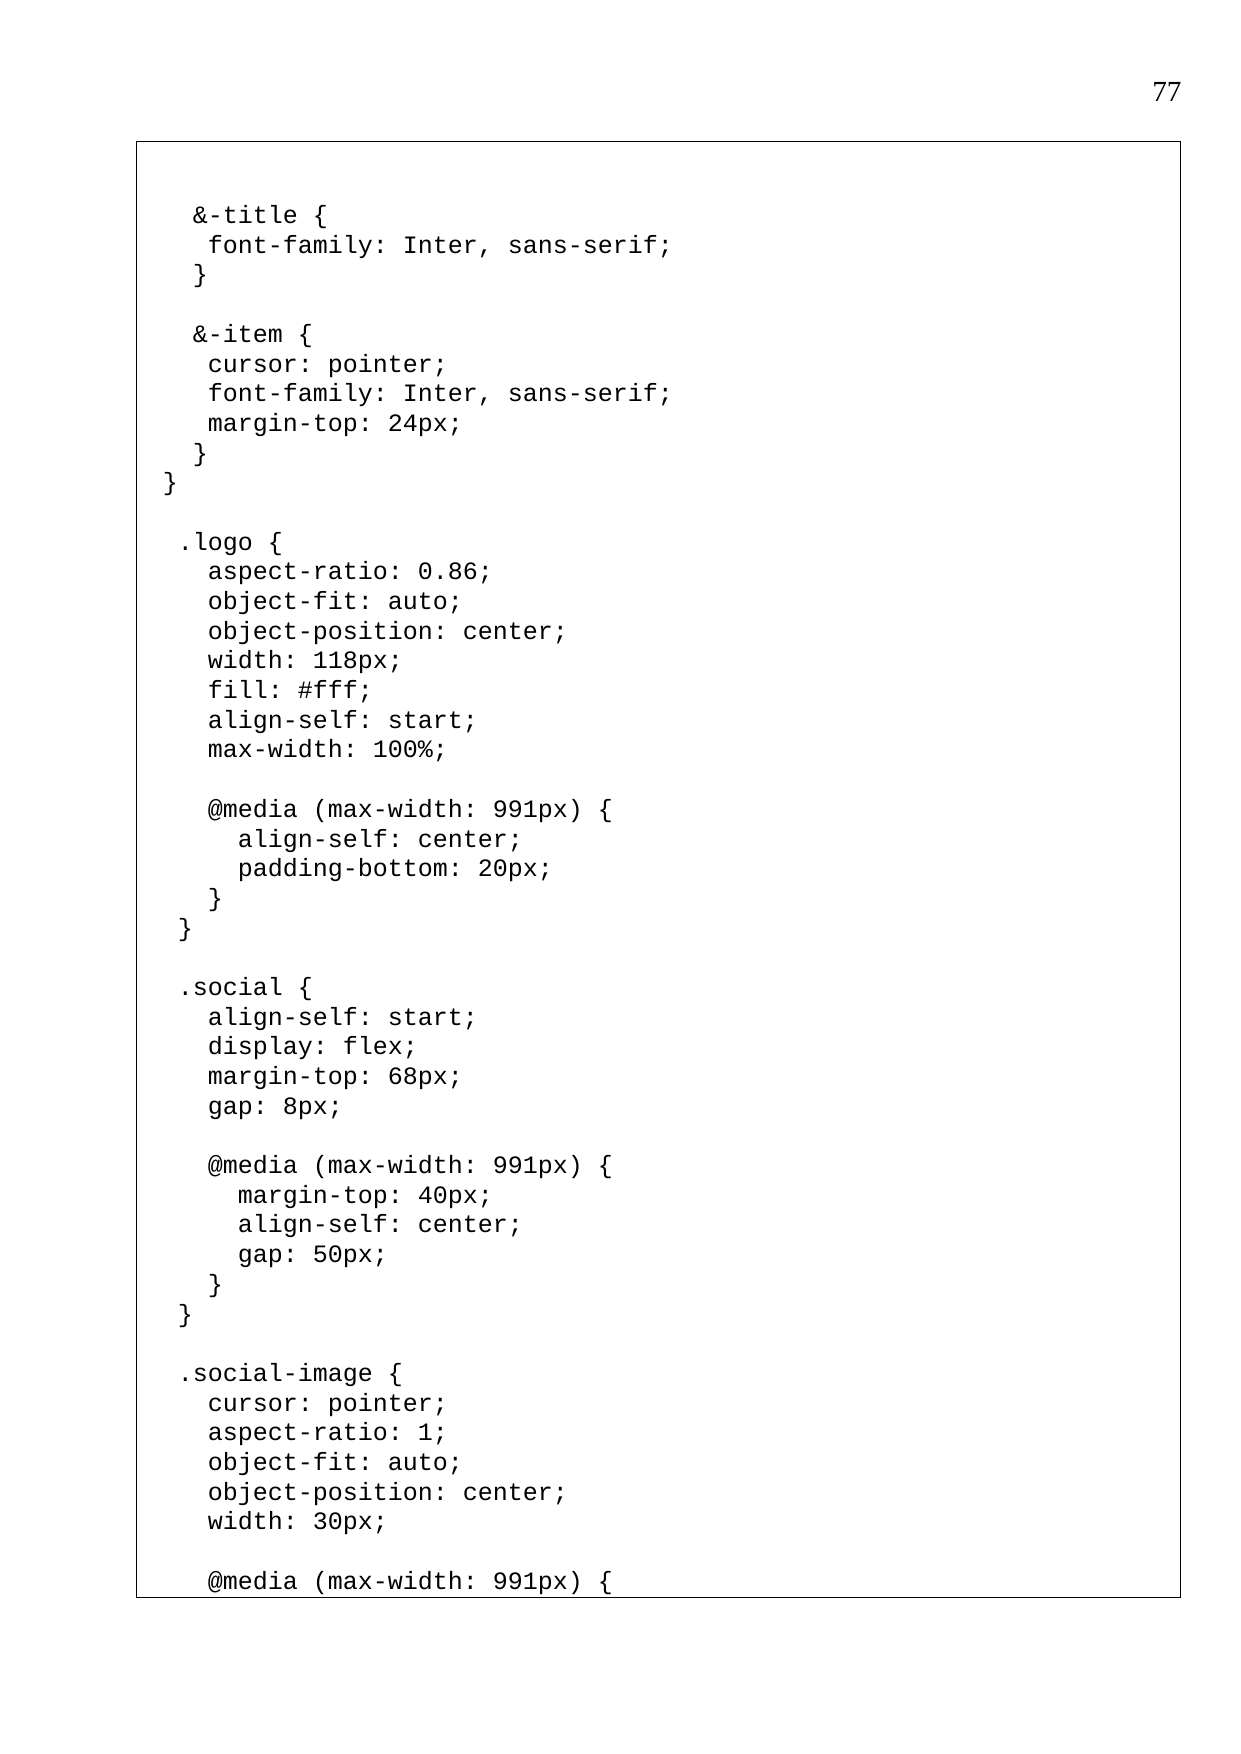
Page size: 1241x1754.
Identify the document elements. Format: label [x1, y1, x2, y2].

table_header [137, 142, 1180, 1597]
